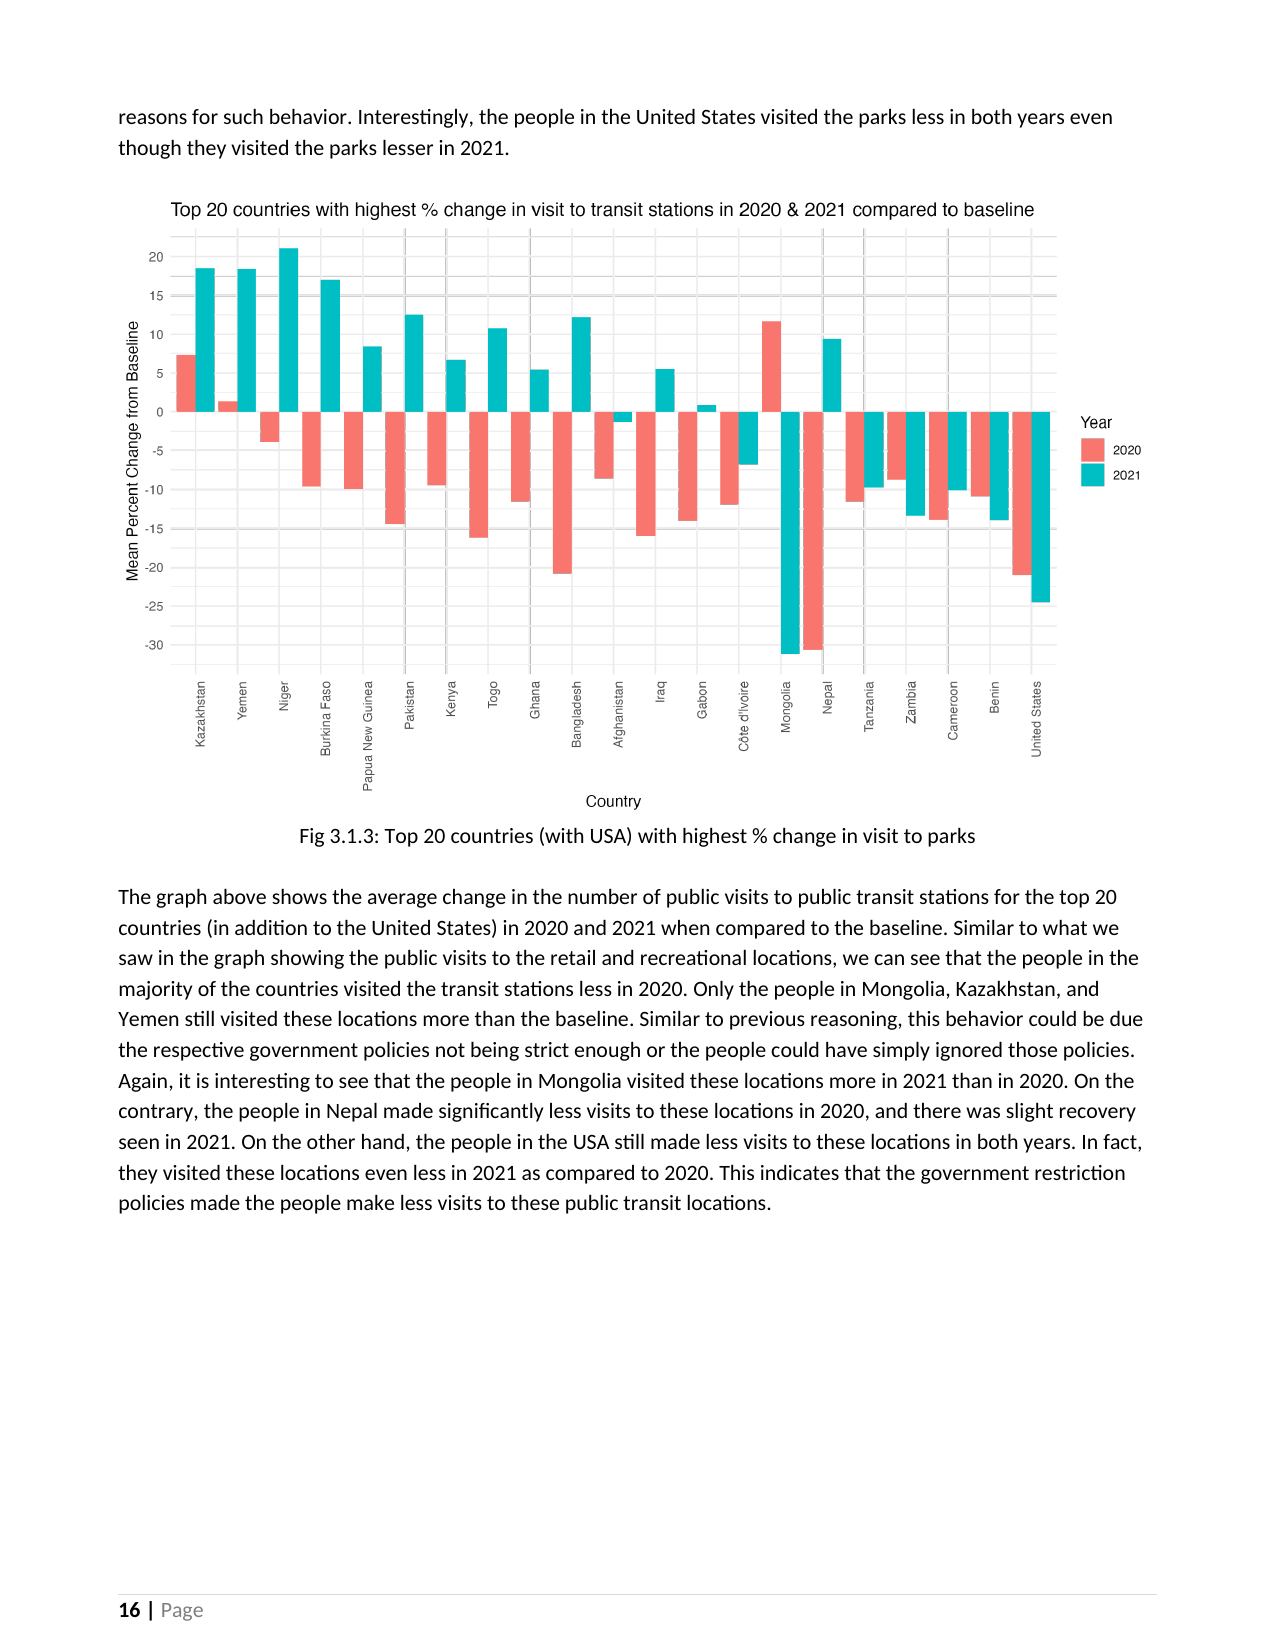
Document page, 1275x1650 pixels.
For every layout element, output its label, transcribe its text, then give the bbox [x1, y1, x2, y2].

text Fig 3.1.3: Top 20 countries (with USA) with highest % change in visit to parks [118, 822, 1157, 848]
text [118, 103, 1157, 160]
text The graph above shows the average change in the number of public visits to public transit stations for the top 20 countries (in addition to the United States) in 2020 and 2021 when compared to the baseline. Similar to what we saw in the graph showing the public visits to the retail and recreational locations, we can see that the people in the majority of the countries visited the transit stations less in 2020. Only the people in Mongolia, Kazakhstan, and Yemen still visited these locations more than the baseline. Similar to previous reasoning, this behavior could be due the respective government policies not being strict enough or the people could have simply ignored those policies. Again, it is interesting to see that the people in Mongolia visited these locations more in 2021 than in 2020. On the contrary, the people in Nepal made significantly less visits to these locations in 2020, and there was slight recovery seen in 2021. On the other hand, the people in the USA still made less visits to these locations in both years. In fact, they visited these locations even less in 2021 as compared to 2020. This indicates that the government restriction policies made the people make less visits to these public transit locations. [118, 883, 1157, 1216]
picture [118, 195, 1157, 818]
